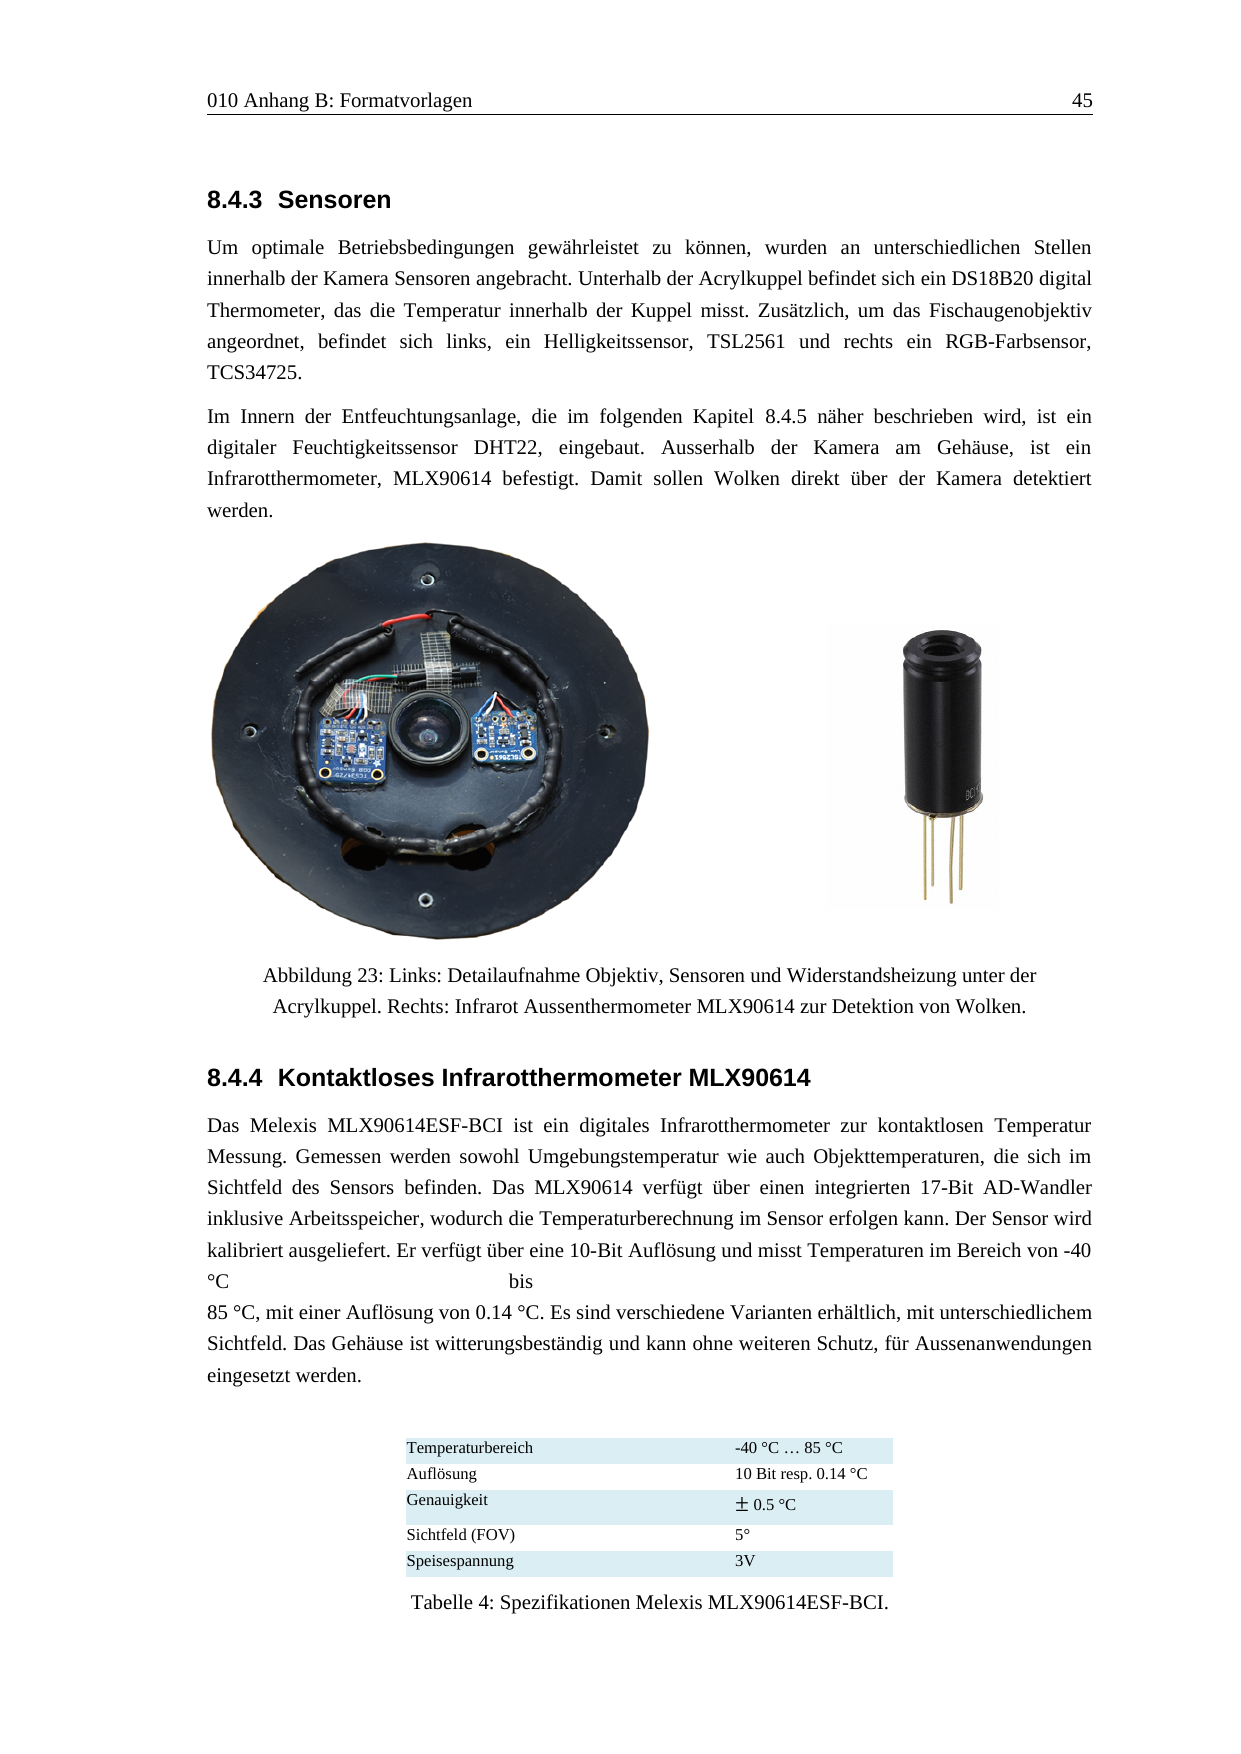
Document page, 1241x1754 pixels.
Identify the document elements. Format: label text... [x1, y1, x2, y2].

subtitle Kontaktloses Infrarotthermometer MLX90614 [207, 1063, 1093, 1092]
text Tabelle 4: Spezifikationen Melexis MLX90614ESF-BCI. [207, 1590, 1093, 1614]
table_cell Speisespannung [406, 1551, 731, 1577]
subtitle Sensoren [207, 185, 1093, 214]
table_cell Sichtfeld (FOV) [406, 1525, 731, 1551]
text Das Melexis MLX90614ESF-BCI ist ein digitales Infrarotthermometer zur kontaktlosen Temperatur Messung. Gemessen werden sowohl Umgebungstemperatur wie auch Objekttemperaturen, die sich im Sichtfeld des Sensors befinden. Das MLX90614 verfügt über einen integrierten 17-Bit AD-Wandler inklusive Arbeitsspeicher, wodurch die Temperaturberechnung im Sensor erfolgen kann. Der Sensor wird kalibriert ausgeliefert. Er verfügt über eine 10-Bit Auflösung und misst Temperaturen im Bereich von -40 °C bis 85 °C, mit einer Auflösung von 0.14 °C. Es sind verschiedene Varianten erhältlich, mit unterschiedlichem Sichtfeld. Das Gehäuse ist witterungsbeständig und kann ohne weiteren Schutz, für Aussenanwendungen eingesetzt werden. [207, 1113, 1093, 1387]
table_cell 10 Bit resp. 0.14 °C [731, 1464, 893, 1490]
text Abbildung 23: Links: Detailaufnahme Objektiv, Sensoren und Widerstandsheizung unter der Acrylkuppel. Rechts: Infrarot Aussenthermometer MLX90614 zur Detektion von Wolken. [207, 963, 1093, 1018]
table_cell Auflösung [406, 1464, 731, 1490]
table_cell Genauigkeit [406, 1490, 731, 1525]
picture [207, 541, 1093, 944]
table_cell 3V [731, 1551, 893, 1577]
table_header Temperaturbereich [406, 1438, 731, 1464]
table_header -40 °C … 85 °C [731, 1438, 893, 1464]
table_cell 0.5 °C [731, 1490, 893, 1525]
text Im Innern der Entfeuchtungsanlage, die im folgenden Kapitel 7.5.3 näher beschrieben wird, ist ein digitaler Feuchtigkeitssensor DHT22, eingebaut. Ausserhalb der Kamera am Gehäuse, ist ein Infrarotthermometer, MLX90614 befestigt. Damit sollen Wolken direkt über der Kamera detektiert werden. [207, 404, 1093, 522]
text Um optimale Betriebsbedingungen gewährleistet zu können, wurden an unterschiedlichen Stellen innerhalb der Kamera Sensoren angebracht. Unterhalb der Acrylkuppel befindet sich ein DS18B20 digital Thermometer, das die Temperatur innerhalb der Kuppel misst. Zusätzlich, um das Fischaugenobjektiv angeordnet, befindet sich links, ein Helligkeitssensor, TSL2561 und rechts ein RGB-Farbsensor, TCS34725. [207, 235, 1093, 384]
table_cell 5° [731, 1525, 893, 1551]
